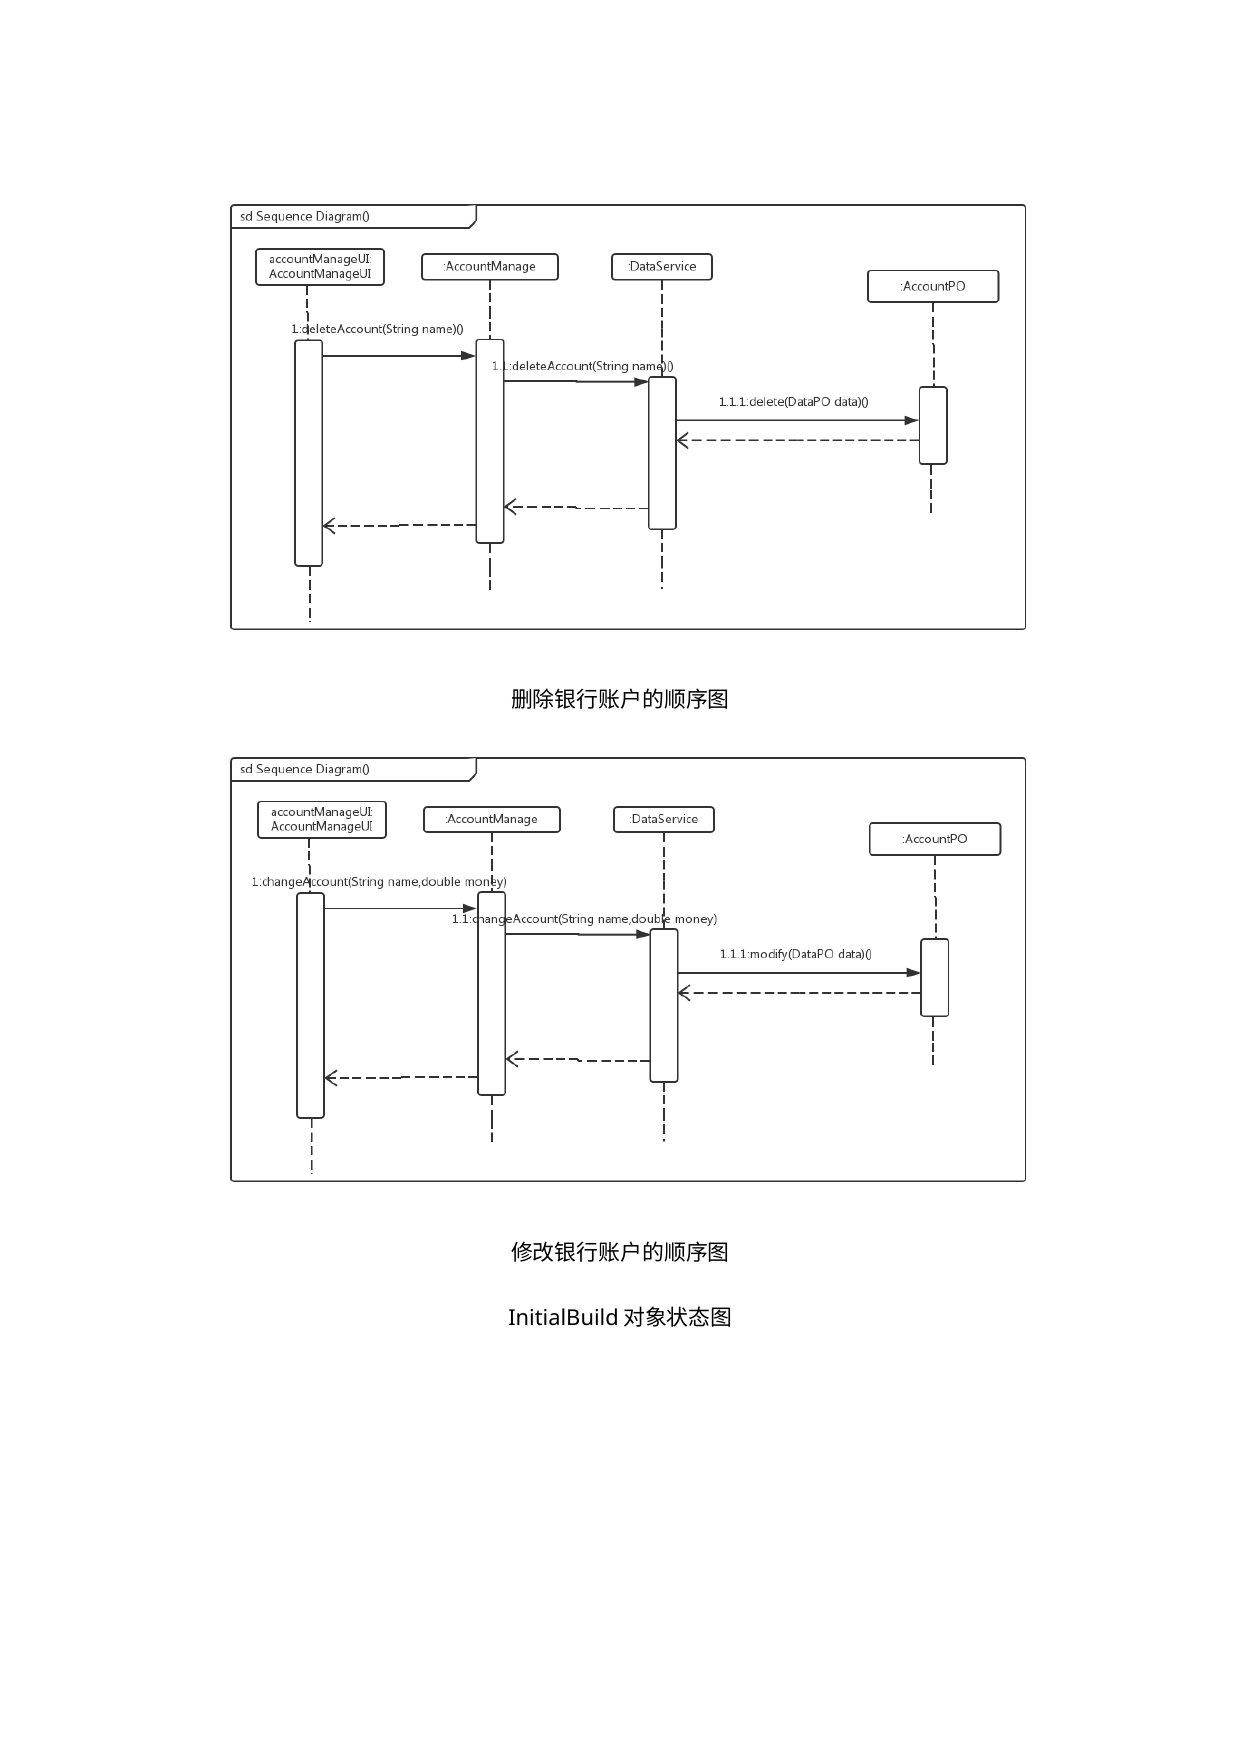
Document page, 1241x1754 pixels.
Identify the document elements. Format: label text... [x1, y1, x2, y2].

text InitialBuild对象状态图 [187, 1299, 1053, 1332]
text 删除银行账户的顺序图 [187, 682, 1053, 714]
text 修改银行账户的顺序图 [187, 1234, 1053, 1267]
picture [187, 714, 1054, 1210]
picture [187, 161, 1054, 658]
